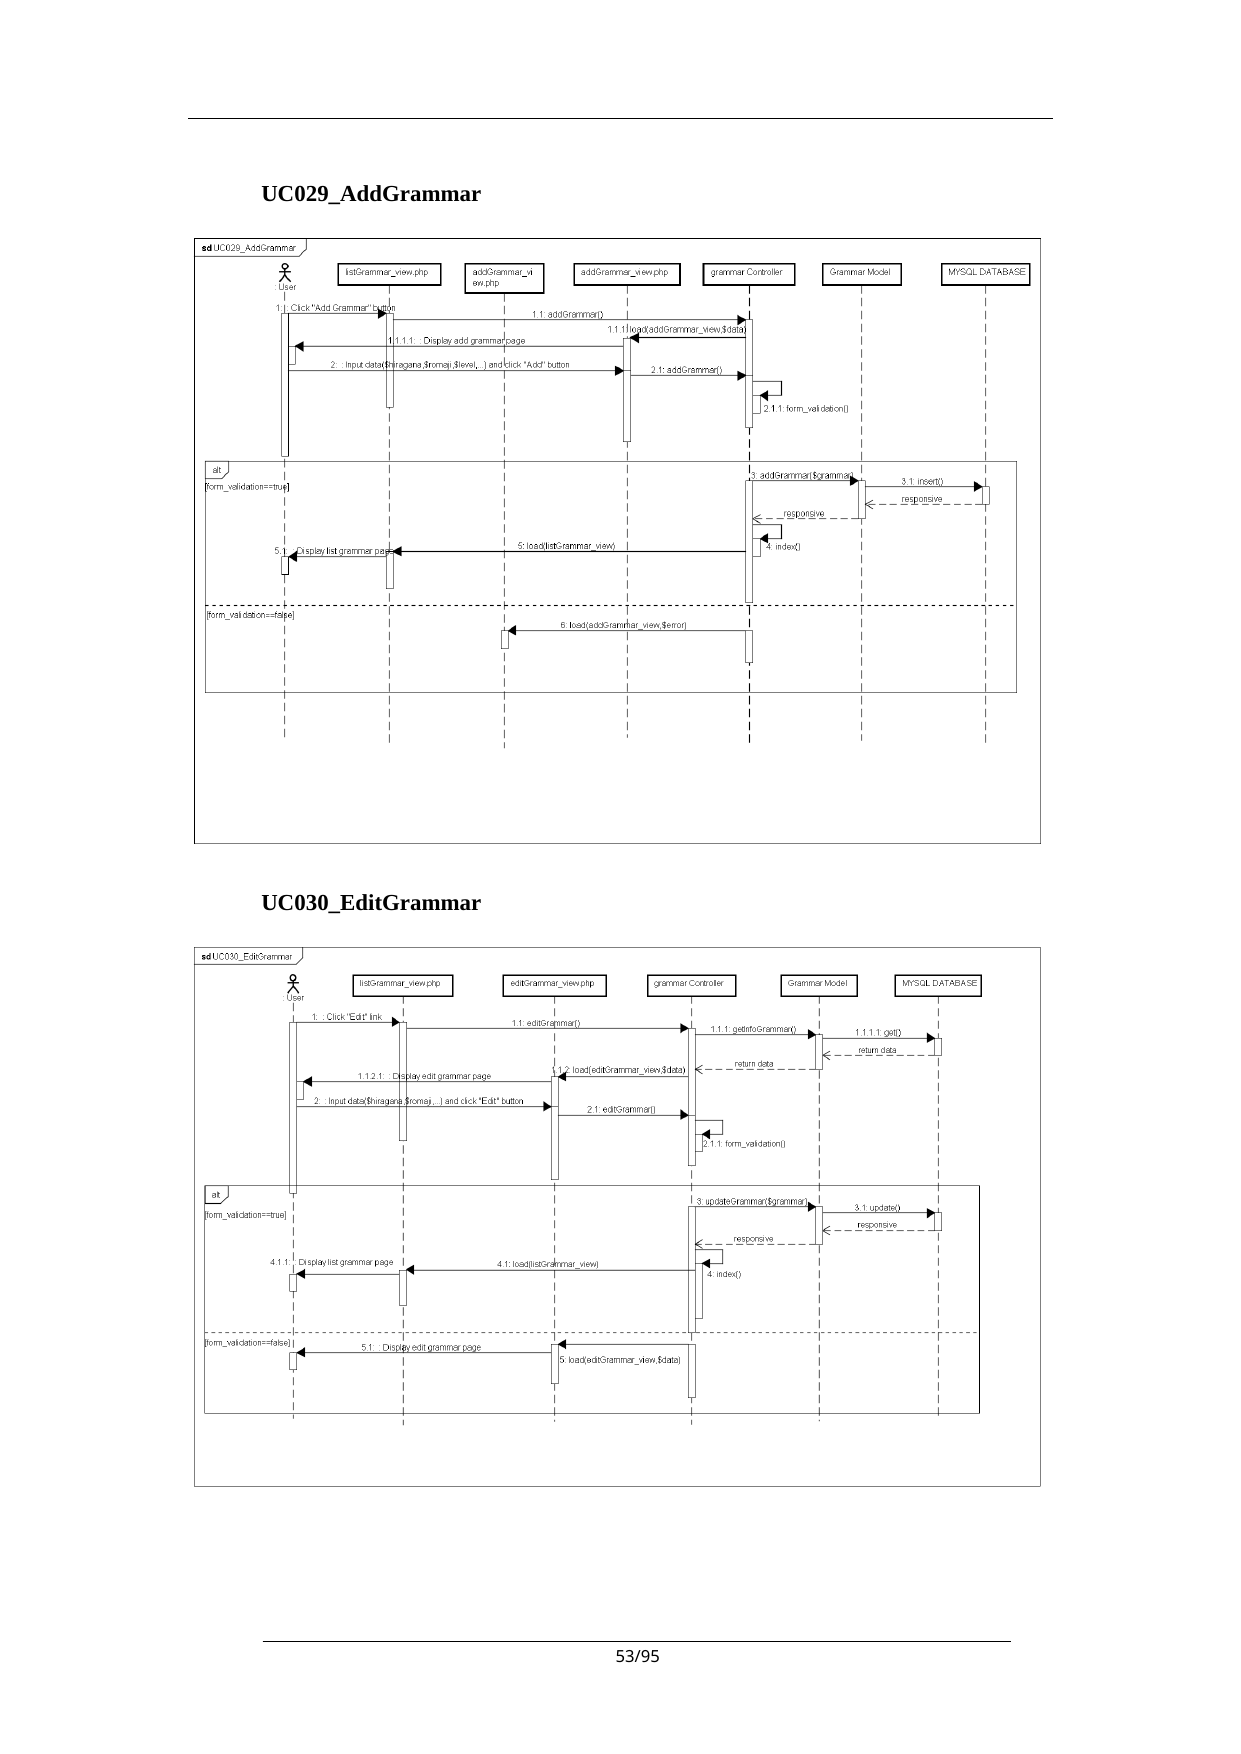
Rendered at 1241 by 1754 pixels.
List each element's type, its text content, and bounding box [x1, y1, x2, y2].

subtitle UC029_AddGrammar [261, 180, 1053, 206]
picture [187, 232, 1047, 850]
subtitle UC030_EditGrammar [261, 889, 1053, 915]
picture [187, 940, 1047, 1493]
